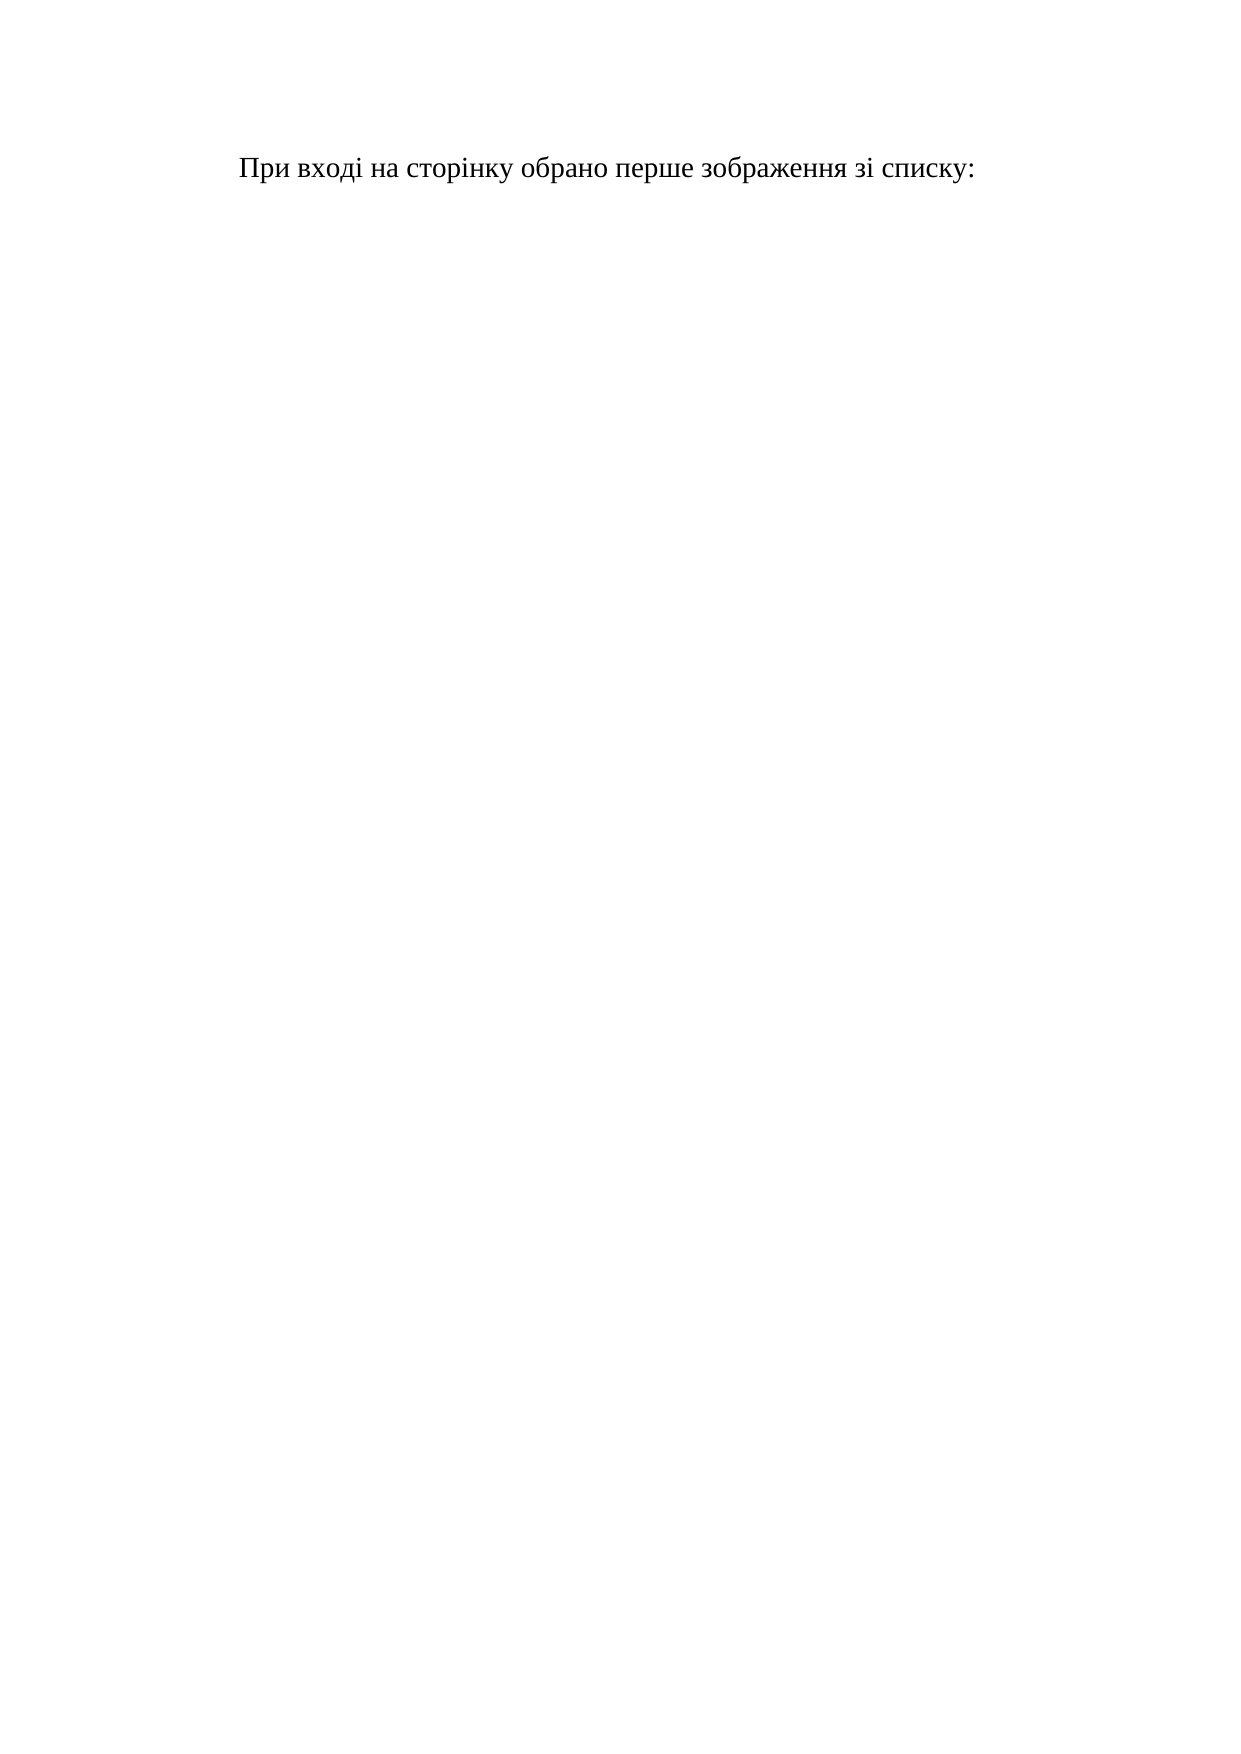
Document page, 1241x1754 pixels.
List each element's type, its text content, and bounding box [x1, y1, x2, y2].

text При вході на сторінку обрано перше зображення зі списку: [150, 150, 1090, 183]
